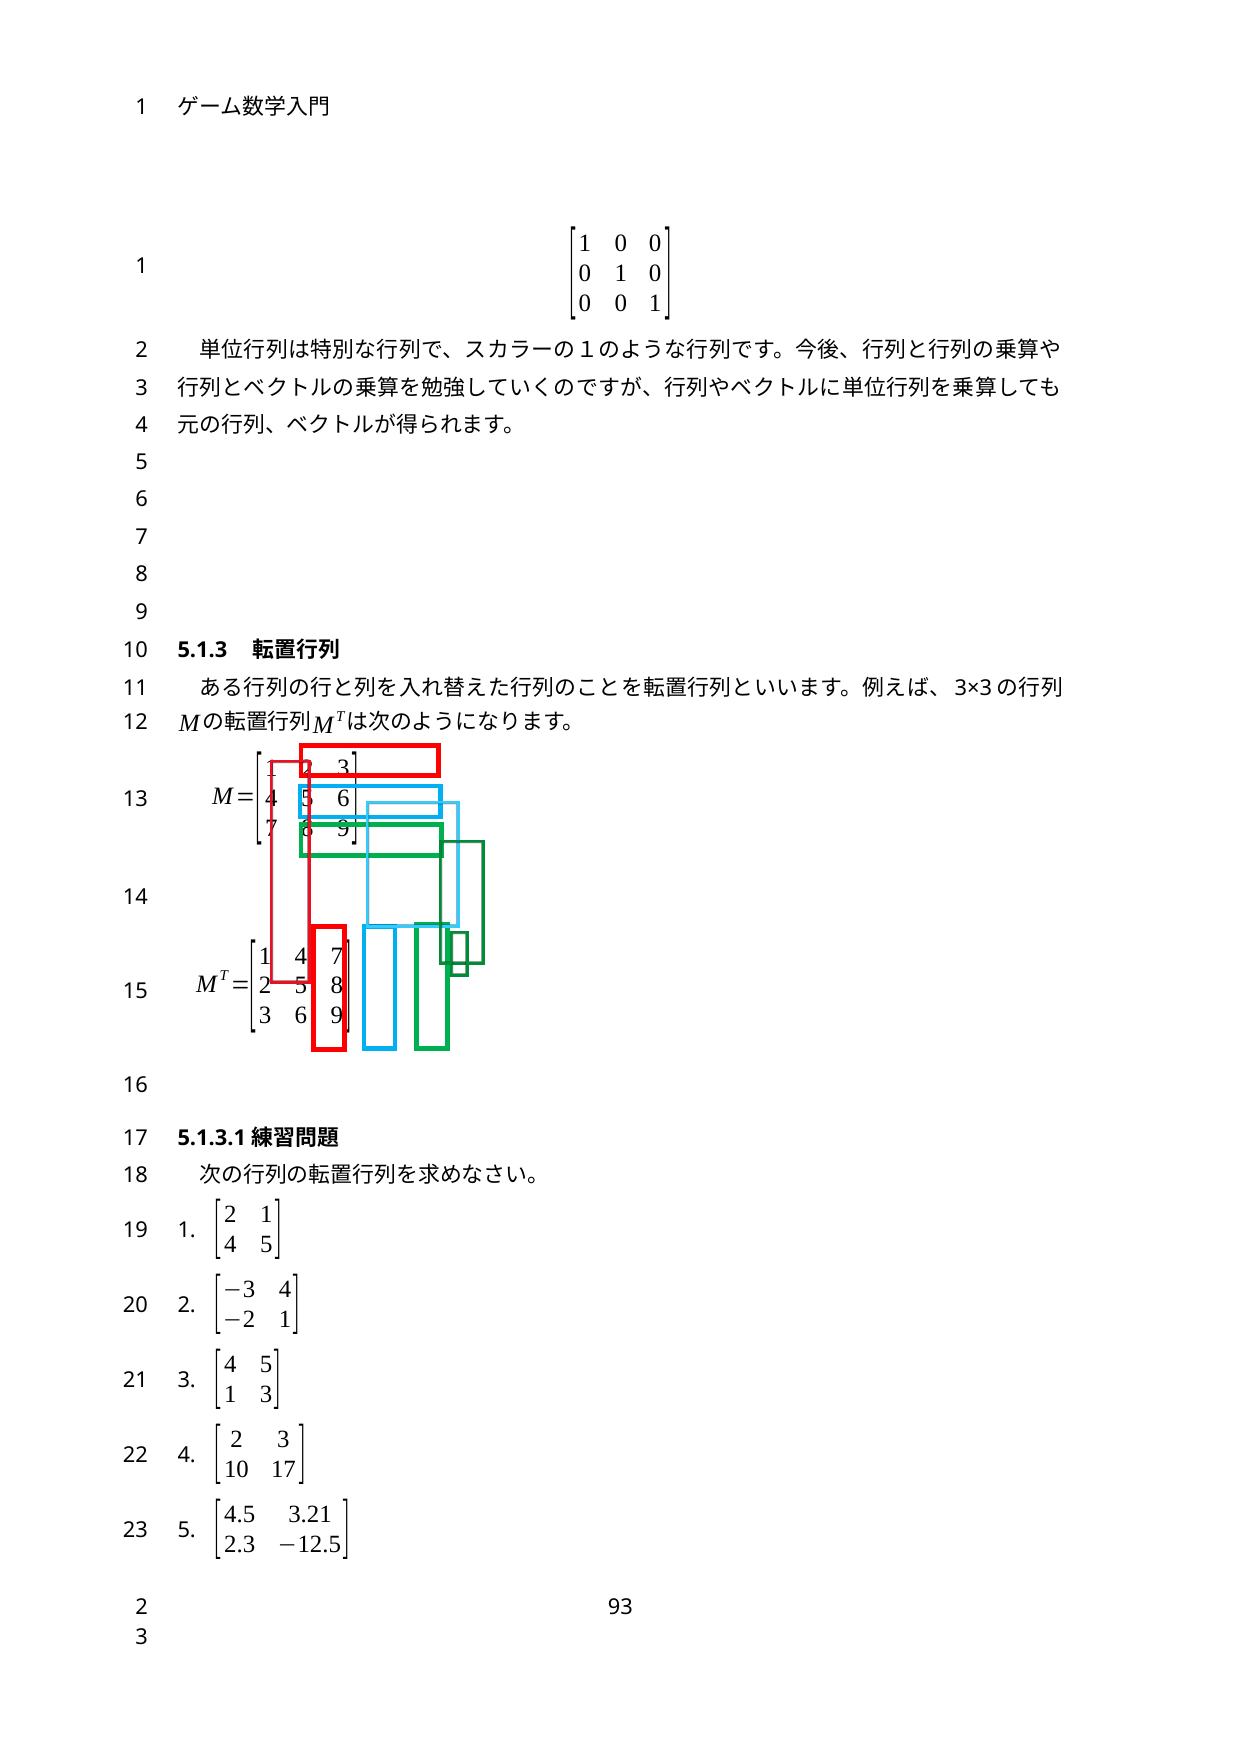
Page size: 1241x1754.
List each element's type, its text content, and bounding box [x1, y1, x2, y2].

picture [270, 760, 311, 984]
subtitle 転置行列 [177, 629, 1063, 667]
text 次の行列の転置行列を求めなさい。 [177, 1154, 1063, 1192]
picture [366, 801, 485, 977]
subtitle 5.1.3.1 練習問題 [177, 1117, 1063, 1154]
text ある行列の行と列を入れ替えた行列のことを転置行列といいます。例えば、3×3の行列の転置行列は次のようになります。 [177, 667, 1063, 742]
text 単位行列は特別な行列で、スカラーの１のような行列です。今後、行列と行列の乗算や、行列とベクトルの乗算を勉強していくのですが、行列やベクトルに単位行列を乗算しても、元の行列、ベクトルが得られます。 [177, 329, 1063, 442]
